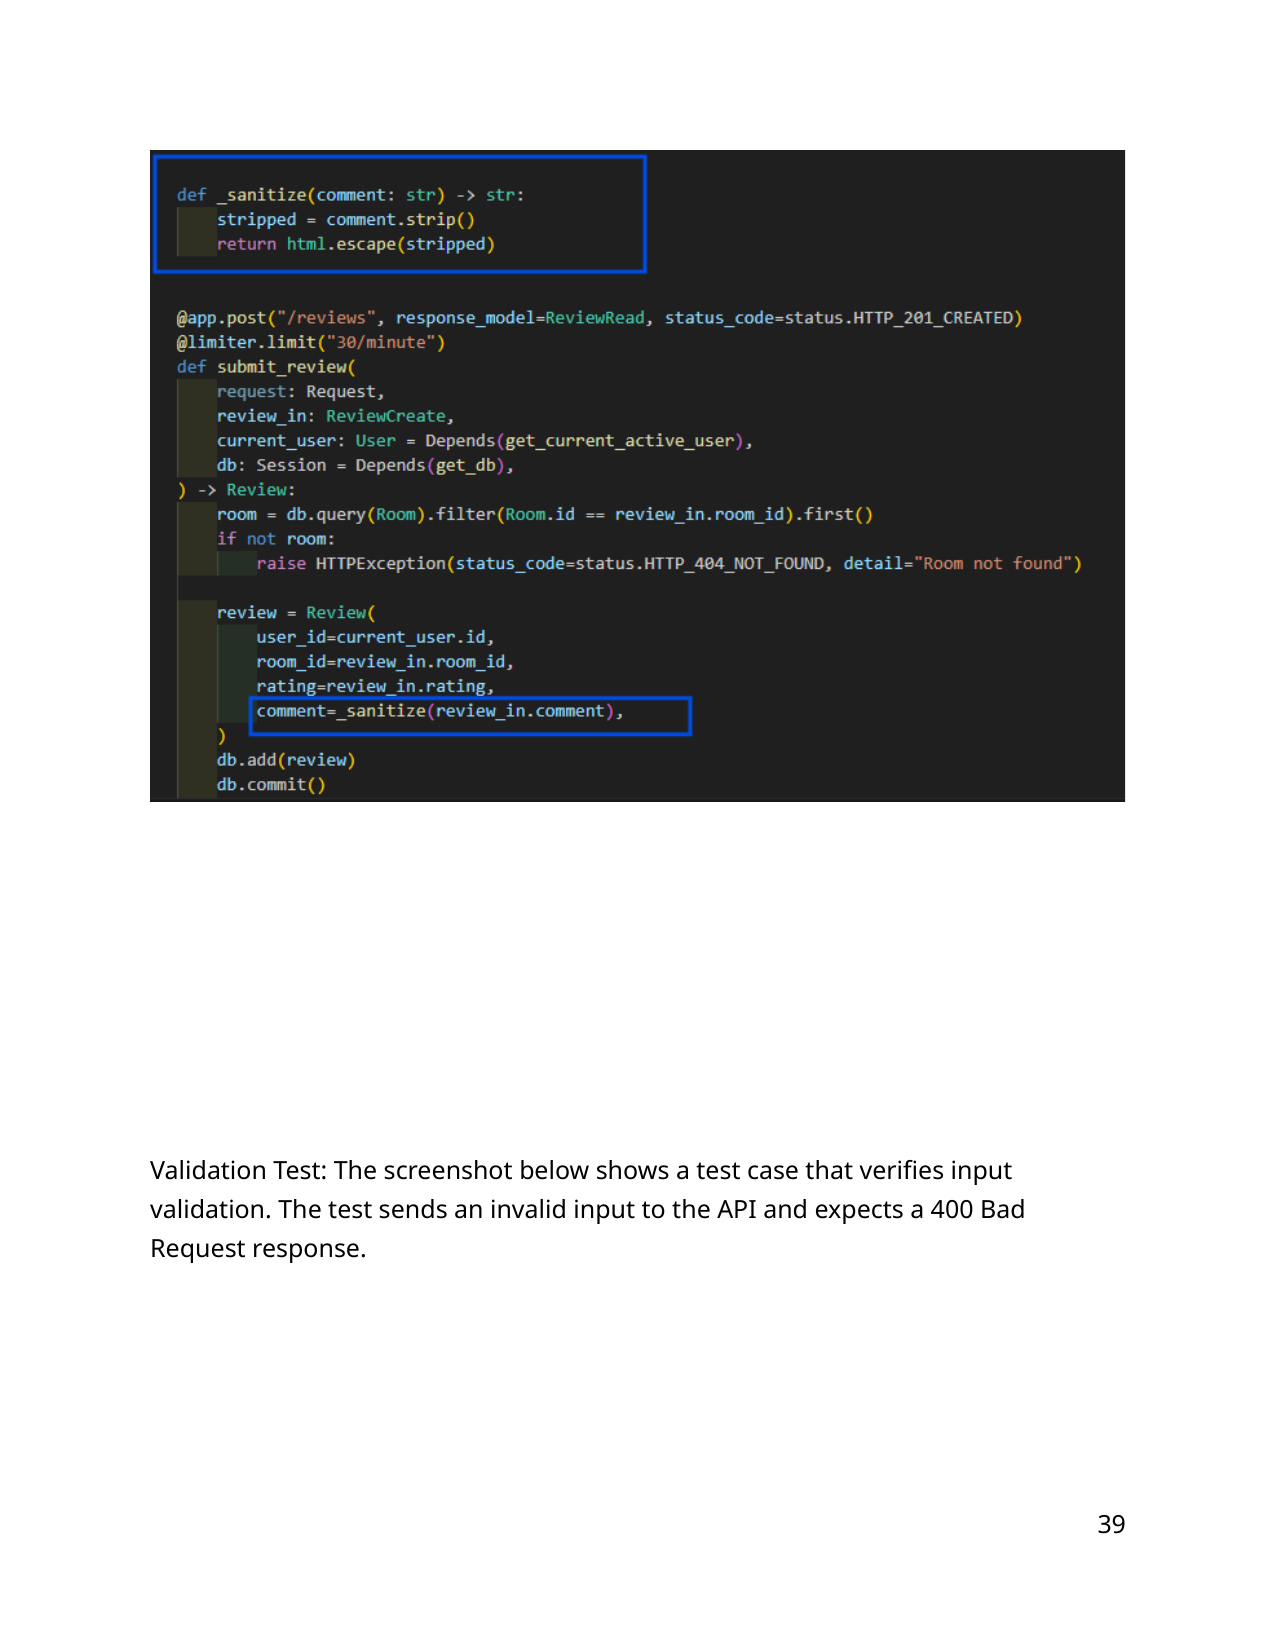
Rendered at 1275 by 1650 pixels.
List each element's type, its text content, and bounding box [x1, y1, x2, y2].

text Validation Test: The screenshot below shows a test case that verifies input validation. The test sends an invalid input to the API and expects a 400 Bad Request response. [150, 1152, 1125, 1265]
picture [150, 150, 1125, 802]
